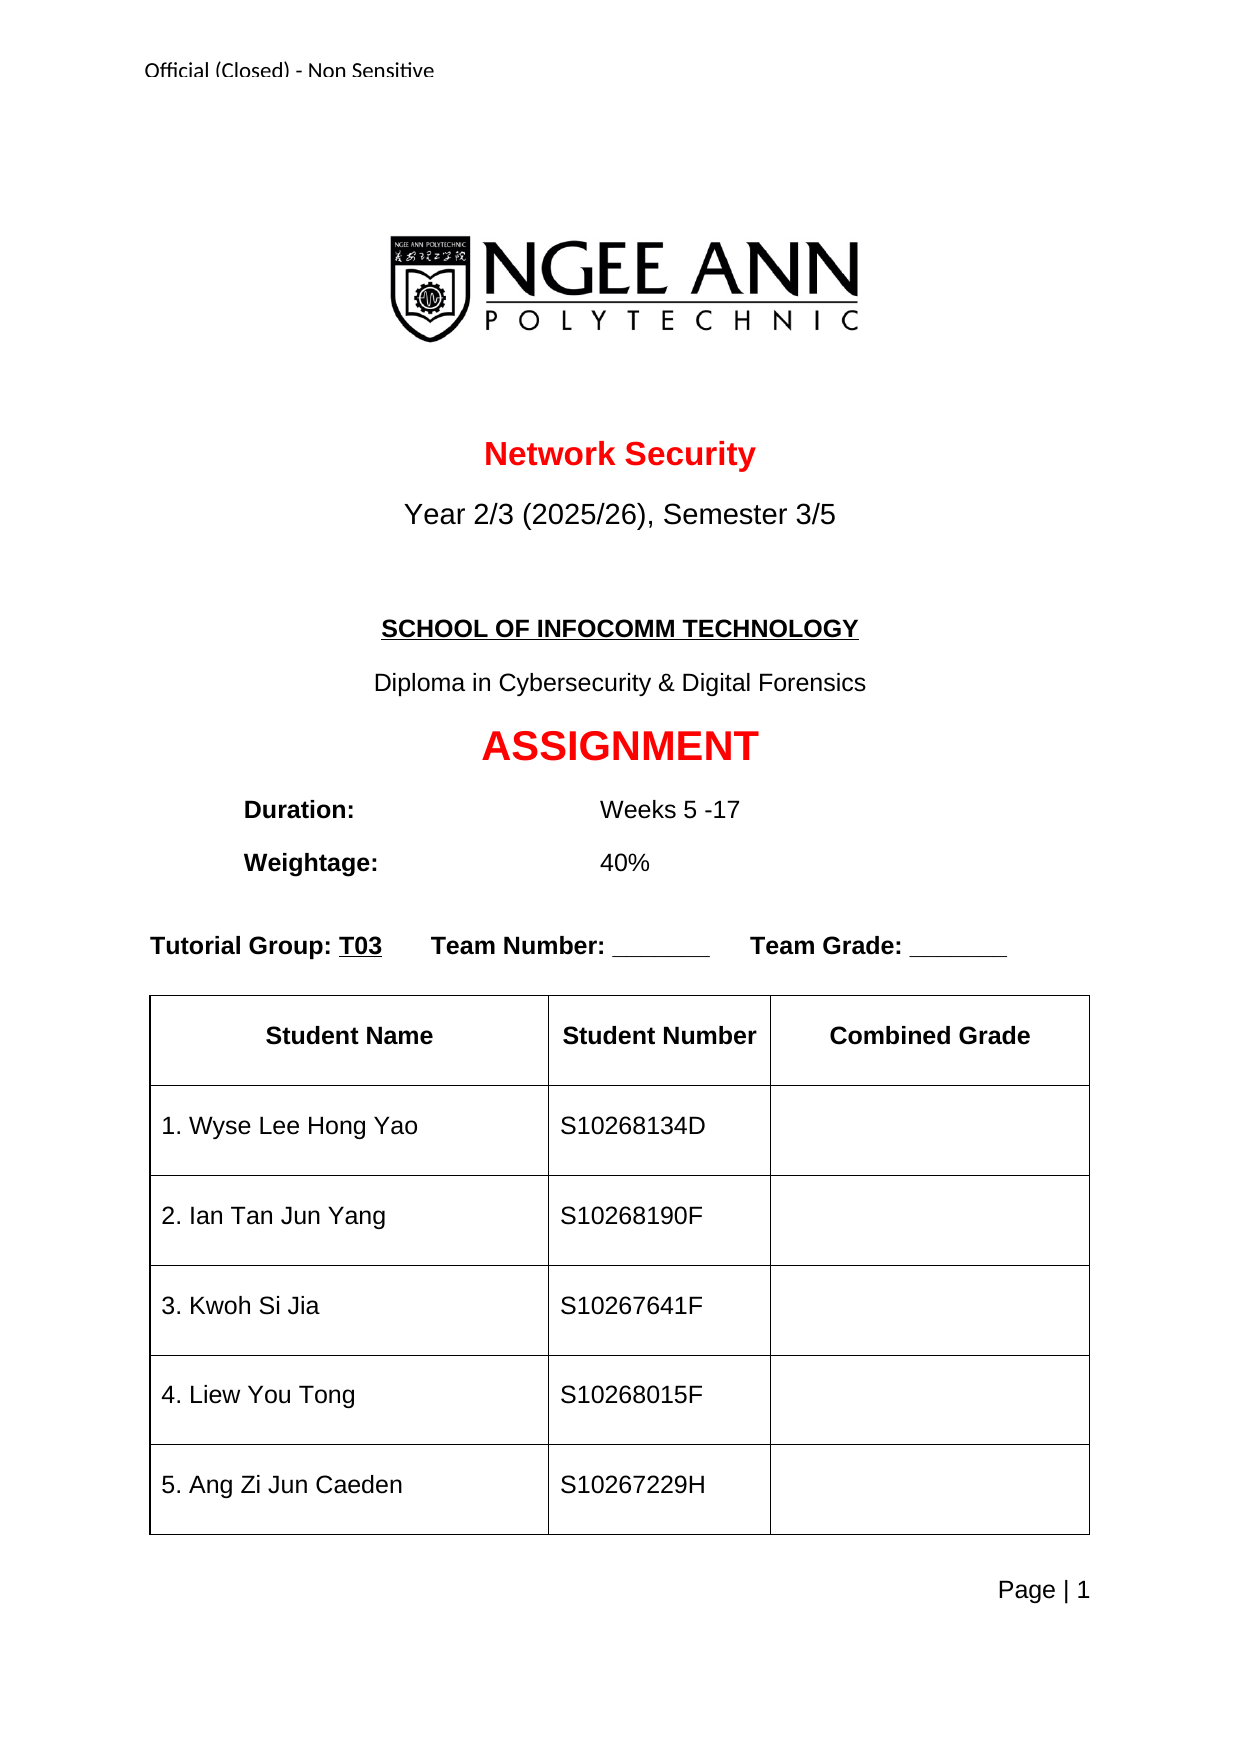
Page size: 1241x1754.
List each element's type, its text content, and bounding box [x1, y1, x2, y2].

text Year 2/3 (2025/26), Semester 3/5 [150, 497, 1090, 531]
table_header Student Number [549, 996, 770, 1085]
table_cell [771, 1445, 1089, 1534]
table_cell 3. Kwoh Si Jia [151, 1266, 548, 1354]
table_cell 1. Wyse Lee Hong Yao [151, 1086, 548, 1175]
table_cell [771, 1086, 1089, 1175]
table_cell 2. Ian Tan Jun Yang [151, 1176, 548, 1264]
table_cell 5. Ang Zi Jun Caeden [151, 1445, 548, 1534]
text ASSIGNMENT [150, 722, 1090, 770]
table_cell S10268015F [549, 1356, 770, 1444]
text Network Security [150, 434, 1090, 472]
table_cell [771, 1176, 1089, 1264]
text Diploma in Cybersecurity & Digital Forensics [150, 668, 1090, 697]
table_cell [771, 1266, 1089, 1354]
table_cell S10267229H [549, 1445, 770, 1534]
picture [371, 231, 870, 346]
table_cell [771, 1356, 1089, 1444]
table_header Student Name [151, 996, 548, 1085]
text SCHOOL OF INFOCOMM TECHNOLOGY [150, 614, 1090, 643]
table_cell S10268134D [549, 1086, 770, 1175]
table_cell S10267641F [549, 1266, 770, 1354]
text Tutorial Group: T03 Team Number: _______ Team Grade: _______ [150, 931, 1090, 960]
table_header Combined Grade [771, 996, 1089, 1085]
text Weightage: 40% [244, 848, 1090, 877]
text Duration: Weeks 5 -17 [244, 795, 1090, 823]
table_cell 4. Liew You Tong [151, 1356, 548, 1444]
table_cell S10268190F [549, 1176, 770, 1264]
